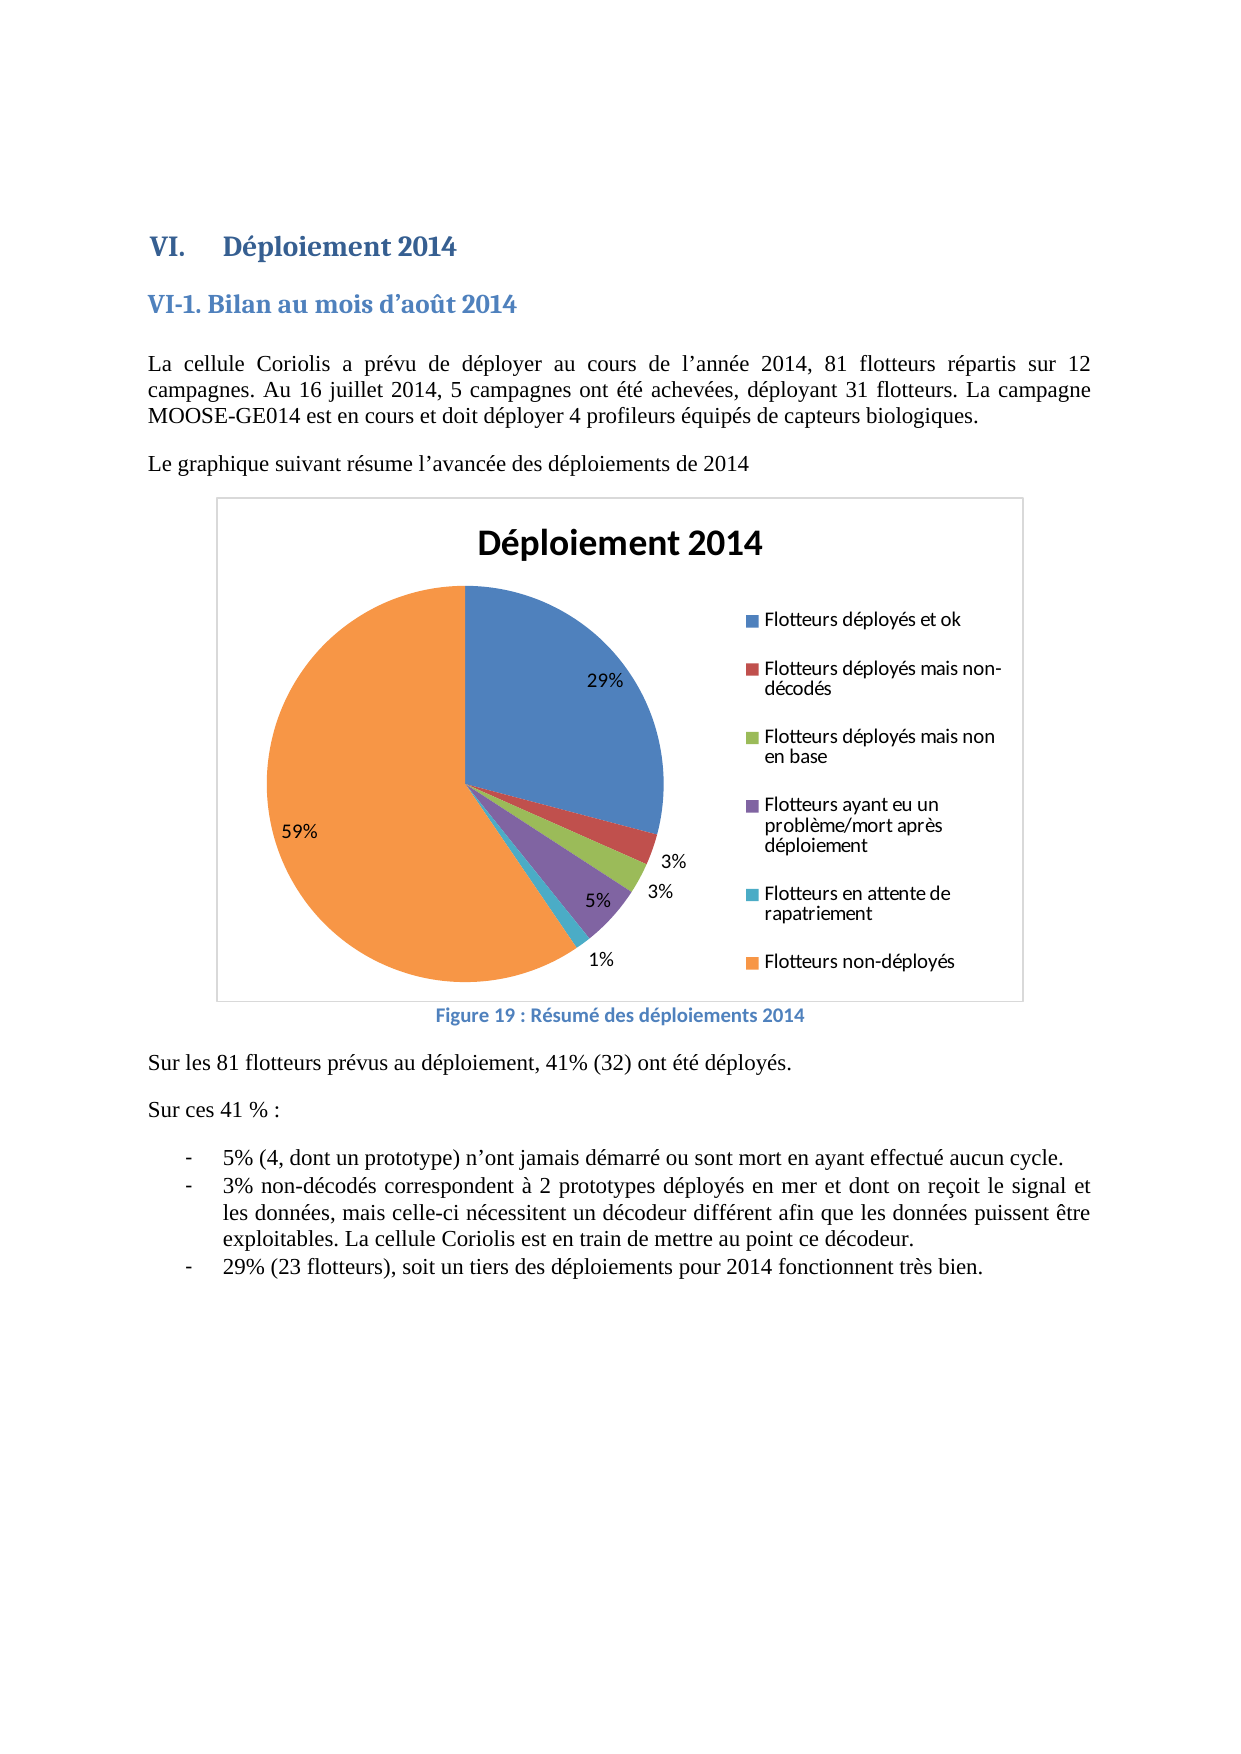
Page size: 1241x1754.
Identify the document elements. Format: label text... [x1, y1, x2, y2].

list 29% (23 flotteurs), soit un tiers des déploiements pour 2014 fonctionnent très bien. [185, 1252, 1093, 1280]
text La cellule Coriolis a prévu de déployer au cours de l’année 2014, 81 flotteurs répartis sur 12 campagnes. Au 16 juillet 2014, 5 campagnes ont été achevées, déployant 31 flotteurs. La campagne MOOSE-GE014 est en cours et doit déployer 4 profileurs équipés de capteurs biologiques. [148, 350, 1093, 429]
text Sur les 81 flotteurs prévus au déploiement, 41% (32) ont été déployés. [148, 1049, 1093, 1075]
text Figure 19 : Résumé des déploiements 2014 [148, 1002, 1093, 1028]
subtitle Déploiement 2014 [185, 230, 1093, 263]
list 5% (4, dont un prototype) n’ont jamais démarré ou sont mort en ayant effectué aucun cycle. [185, 1143, 1093, 1171]
text Sur ces 41 % : [148, 1096, 1093, 1122]
subtitle VI-1. Bilan au mois d’août 2014 [148, 289, 1093, 320]
list 3% non-décodés correspondent à 2 prototypes déployés en mer et dont on reçoit le signal et les données, mais celle-ci nécessitent un décodeur différent afin que les données puissent être exploitables. La cellule Coriolis est en train de mettre au point ce décodeur. [185, 1171, 1093, 1252]
text Le graphique suivant résume l’avancée des déploiements de 2014 [148, 450, 1093, 476]
